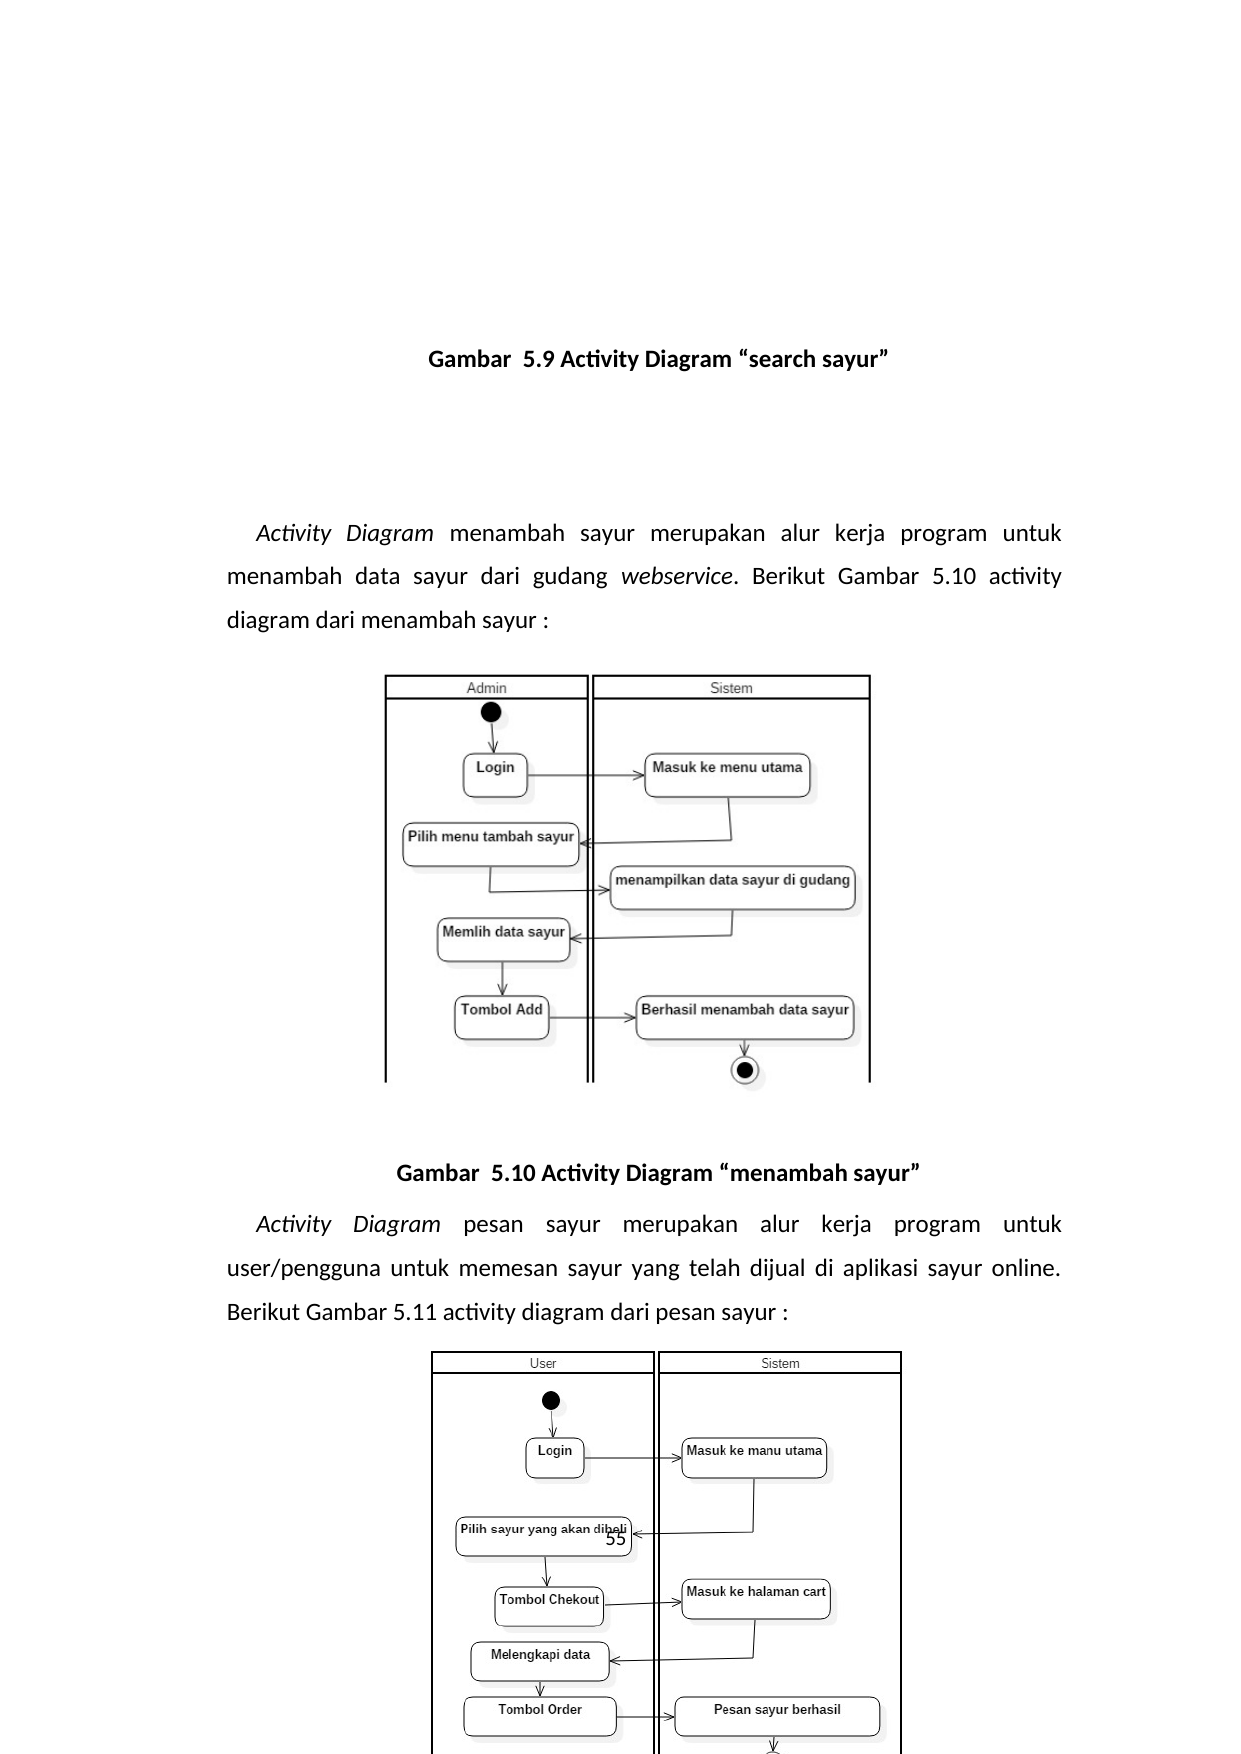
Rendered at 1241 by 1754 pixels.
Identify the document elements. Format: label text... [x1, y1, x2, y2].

text Activity Diagram menambah sayur merupakan alur kerja program untuk menambah data sayur dari gudang webservice. Berikut Gambar 5.10 activity diagram dari menambah sayur : [227, 517, 1062, 634]
picture [375, 665, 913, 1127]
picture [422, 1342, 940, 1754]
text Activity Diagram pesan sayur merupakan alur kerja program untuk user/pengguna untuk memesan sayur yang telah dijual di aplikasi sayur online. Berikut Gambar 5.11 activity diagram dari pesan sayur : [227, 1208, 1062, 1326]
subtitle Gambar 5.10 Activity Diagram “menambah sayur” [226, 1157, 1092, 1188]
subtitle Gambar 5.9 Activity Diagram “search sayur” [226, 343, 1092, 373]
